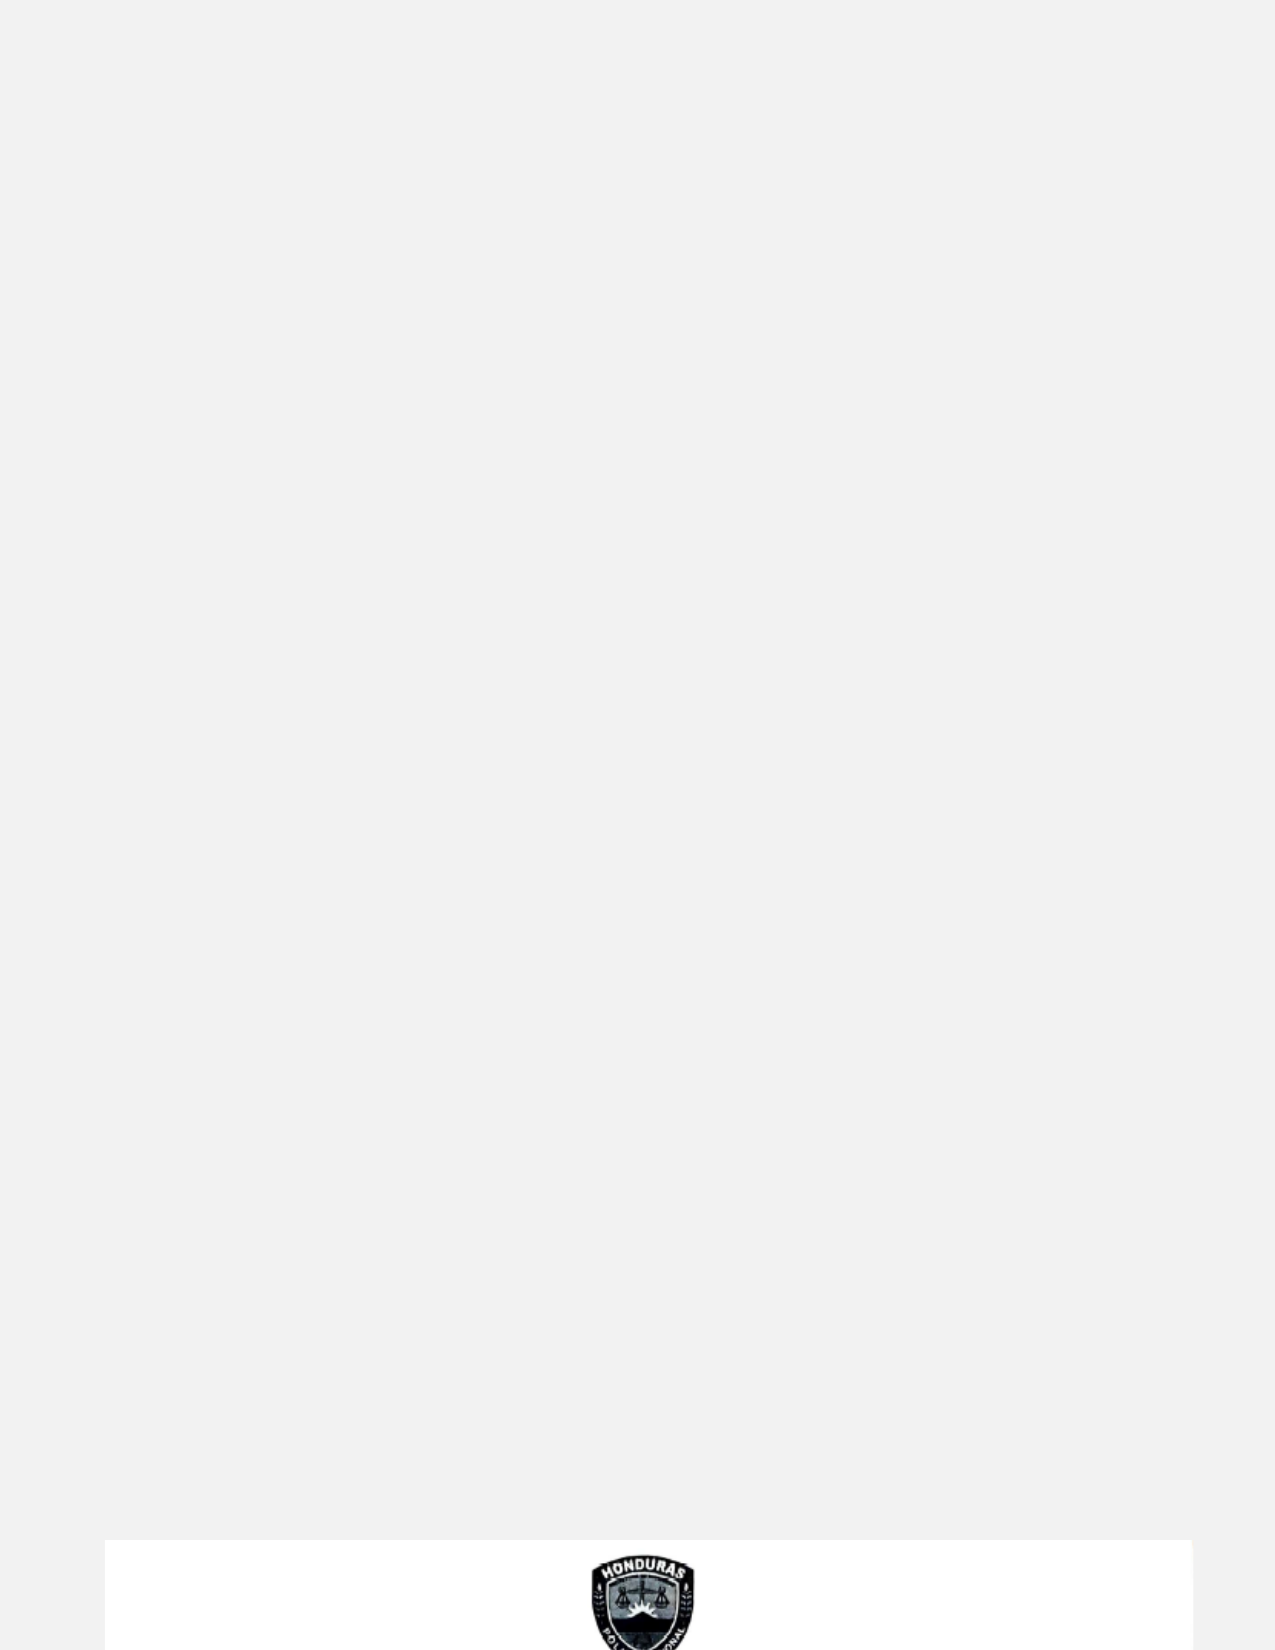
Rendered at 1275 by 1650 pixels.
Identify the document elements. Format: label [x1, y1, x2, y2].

picture [104, 1540, 1194, 1650]
